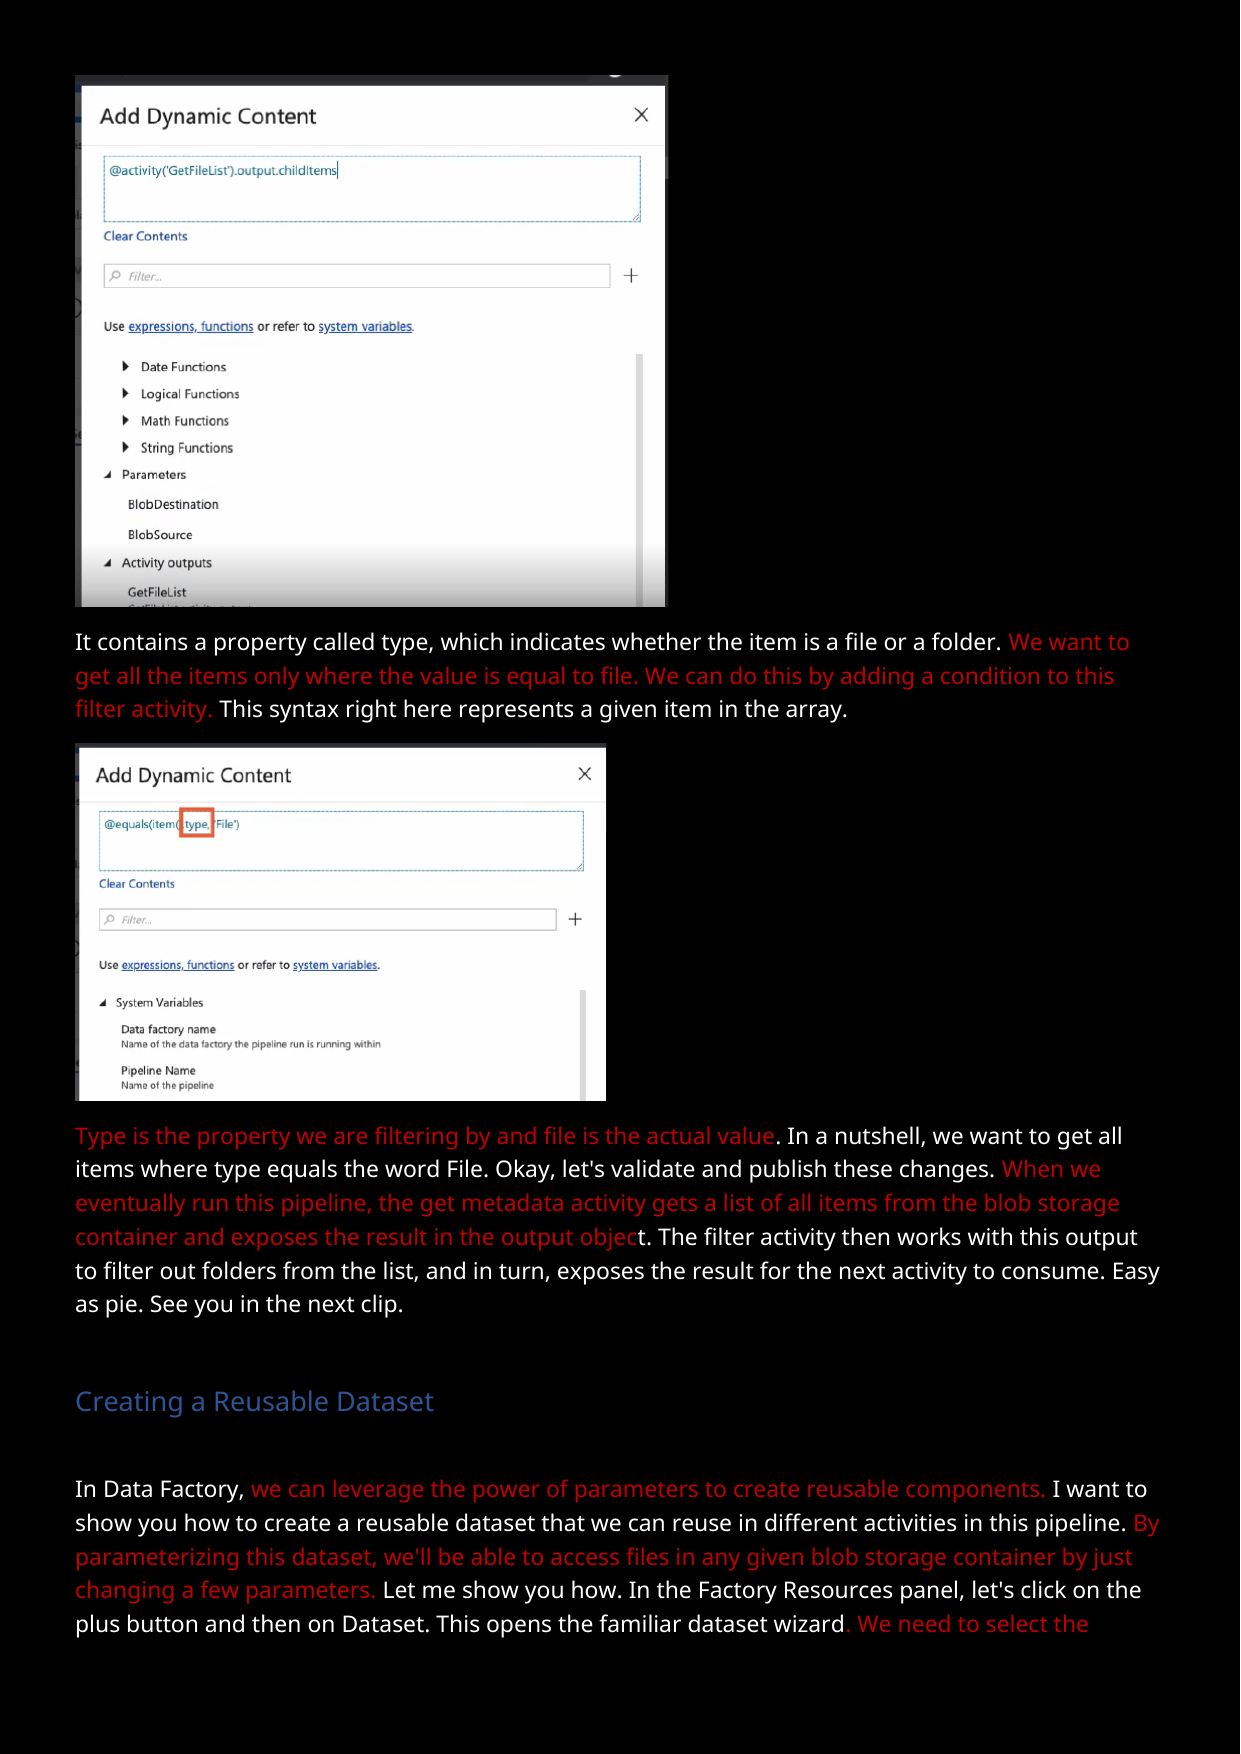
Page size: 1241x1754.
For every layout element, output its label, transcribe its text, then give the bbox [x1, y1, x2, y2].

subtitle Creating a Reusable Dataset [75, 1383, 1165, 1420]
picture [75, 743, 607, 1101]
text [75, 1473, 1165, 1639]
picture [75, 75, 669, 607]
text It contains a property called type, which indicates whether the item is a file or a folder. We want to get all the items only where the value is equal to file. We can do this by adding a condition to this filter activity. This syntax right here represents a given item in the array. [75, 626, 1165, 725]
text Type is the property we are filtering by and file is the actual value. In a nutshell, we want to get all items where type equals the word File. Okay, let's validate and publish these changes. When we eventually run this pipeline, the get metadata activity gets a list of all items from the blob storage container and exposes the result in the output object. The filter activity then works with this output to filter out folders from the list, and in turn, exposes the result for the next activity to consume. Easy as pie. See you in the next clip. [75, 1120, 1165, 1320]
